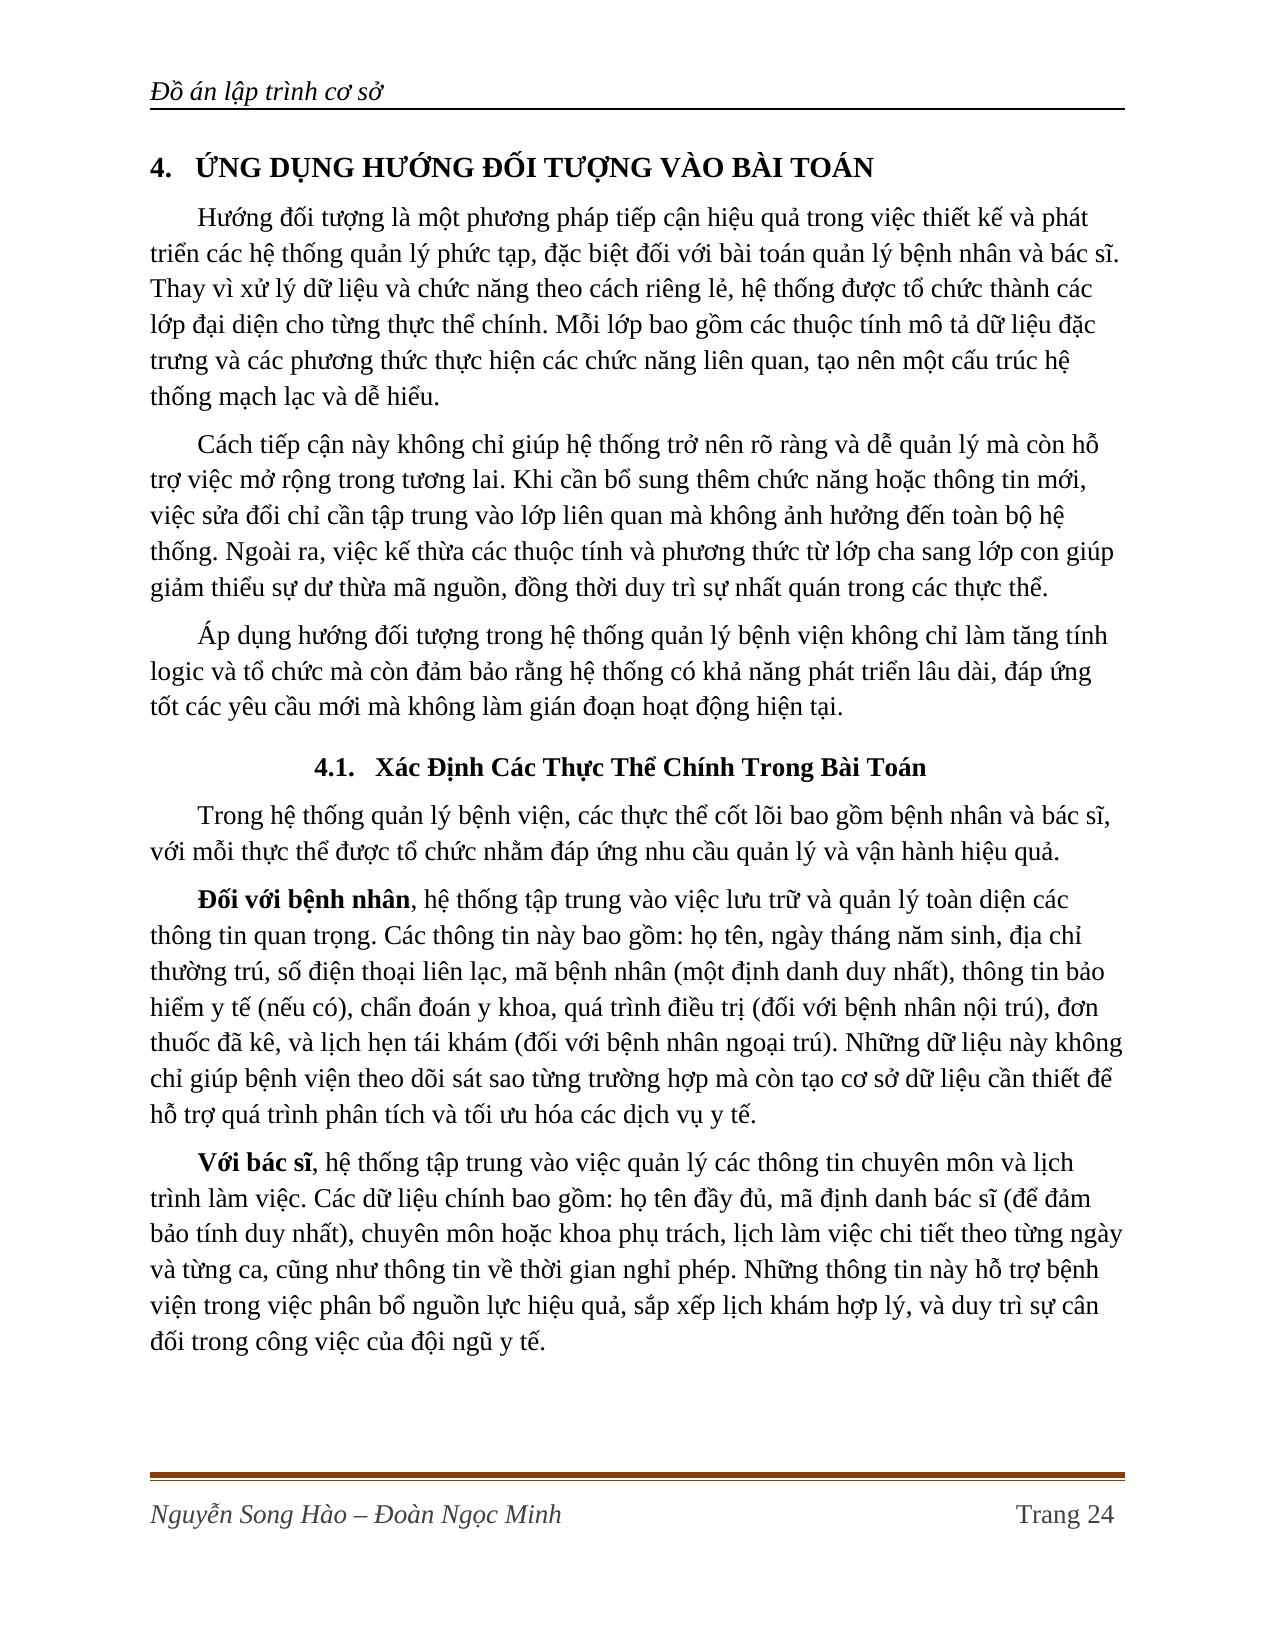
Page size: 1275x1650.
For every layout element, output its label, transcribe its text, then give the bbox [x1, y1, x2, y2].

text Áp dụng hướng đối tượng trong hệ thống quản lý bệnh viện không chỉ làm tăng tính logic và tổ chức mà còn đảm bảo rằng hệ thống có khả năng phát triển lâu dài, đáp ứng tốt các yêu cầu mới mà không làm gián đoạn hoạt động hiện tại. [150, 619, 1125, 722]
subtitle ỨNG DỤNG HƯỚNG ĐỐI TƯỢNG VÀO BÀI TOÁN [150, 150, 1125, 183]
text Đối với bệnh nhân, hệ thống tập trung vào việc lưu trữ và quản lý toàn diện các thông tin quan trọng. Các thông tin này bao gồm: họ tên, ngày tháng năm sinh, địa chỉ thường trú, số điện thoại liên lạc, mã bệnh nhân (một định danh duy nhất), thông tin bảo hiểm y tế (nếu có), chẩn đoán y khoa, quá trình điều trị (đối với bệnh nhân nội trú), đơn thuốc đã kê, và lịch hẹn tái khám (đối với bệnh nhân ngoại trú). Những dữ liệu này không chỉ giúp bệnh viện theo dõi sát sao từng trường hợp mà còn tạo cơ sở dữ liệu cần thiết để hỗ trợ quá trình phân tích và tối ưu hóa các dịch vụ y tế. [150, 883, 1125, 1129]
text Trong hệ thống quản lý bệnh viện, các thực thể cốt lõi bao gồm bệnh nhân và bác sĩ, với mỗi thực thể được tổ chức nhằm đáp ứng nhu cầu quản lý và vận hành hiệu quả. [150, 799, 1125, 866]
subtitle Xác Định Các Thực Thể Chính Trong Bài Toán [255, 751, 1125, 782]
text Cách tiếp cận này không chỉ giúp hệ thống trở nên rõ ràng và dễ quản lý mà còn hỗ trợ việc mở rộng trong tương lai. Khi cần bổ sung thêm chức năng hoặc thông tin mới, việc sửa đổi chỉ cần tập trung vào lớp liên quan mà không ảnh hưởng đến toàn bộ hệ thống. Ngoài ra, việc kế thừa các thuộc tính và phương thức từ lớp cha sang lớp con giúp giảm thiểu sự dư thừa mã nguồn, đồng thời duy trì sự nhất quán trong các thực thể. [150, 428, 1125, 602]
text Với bác sĩ, hệ thống tập trung vào việc quản lý các thông tin chuyên môn và lịch trình làm việc. Các dữ liệu chính bao gồm: họ tên đầy đủ, mã định danh bác sĩ (để đảm bảo tính duy nhất), chuyên môn hoặc khoa phụ trách, lịch làm việc chi tiết theo từng ngày và từng ca, cũng như thông tin về thời gian nghỉ phép. Những thông tin này hỗ trợ bệnh viện trong việc phân bổ nguồn lực hiệu quả, sắp xếp lịch khám hợp lý, và duy trì sự cân đối trong công việc của đội ngũ y tế. [150, 1146, 1125, 1356]
text Hướng đối tượng là một phương pháp tiếp cận hiệu quả trong việc thiết kế và phát triển các hệ thống quản lý phức tạp, đặc biệt đối với bài toán quản lý bệnh nhân và bác sĩ. Thay vì xử lý dữ liệu và chức năng theo cách riêng lẻ, hệ thống được tổ chức thành các lớp đại diện cho từng thực thể chính. Mỗi lớp bao gồm các thuộc tính mô tả dữ liệu đặc trưng và các phương thức thực hiện các chức năng liên quan, tạo nên một cấu trúc hệ thống mạch lạc và dễ hiểu. [150, 201, 1125, 411]
